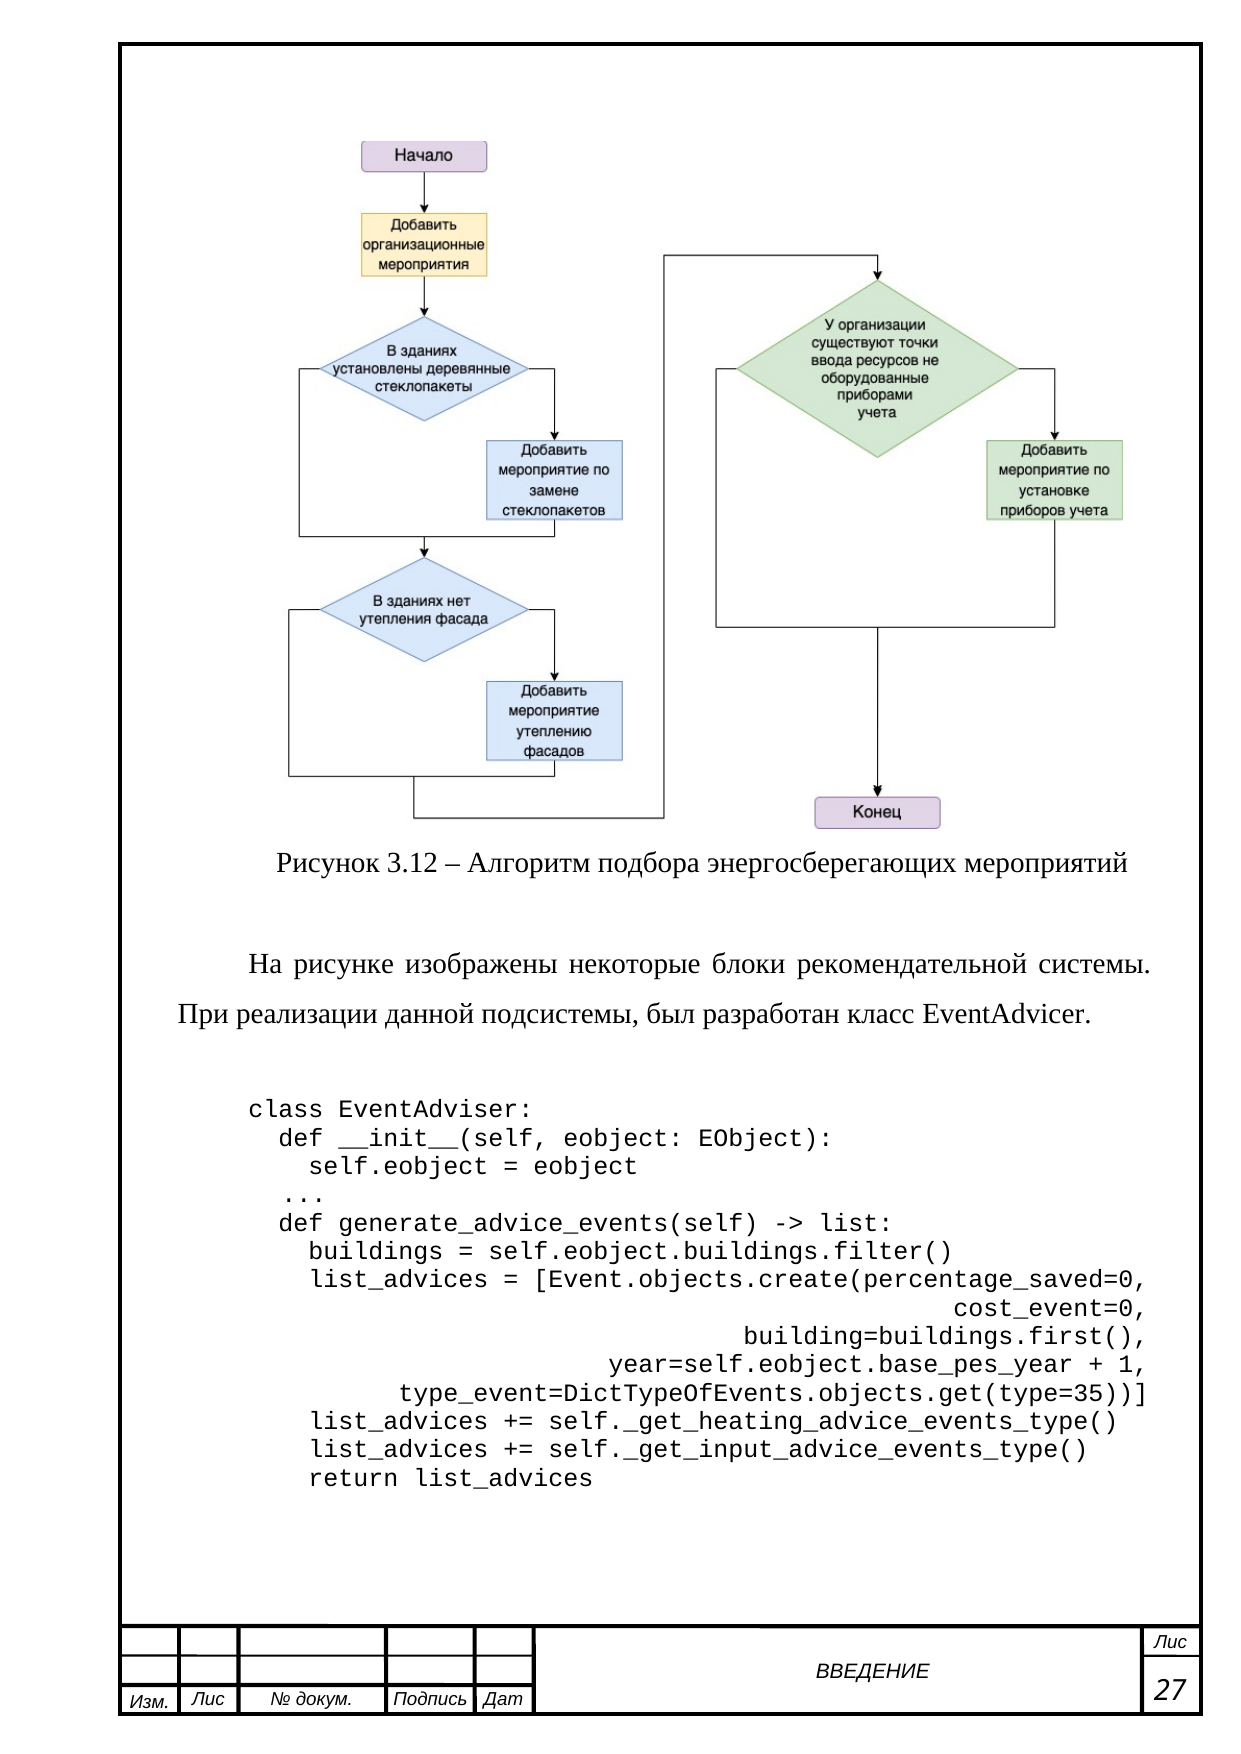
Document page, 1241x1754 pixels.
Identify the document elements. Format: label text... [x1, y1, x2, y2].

text class EventAdviser: [177, 1097, 1152, 1125]
text buildings = self.eobject.buildings.filter() [177, 1238, 1152, 1267]
text def __init__(self, eobject: EObject): [177, 1125, 1152, 1153]
picture [281, 141, 1123, 829]
text list_advices += self._get_input_advice_events_type() [177, 1437, 1152, 1465]
text Рисунок 3.12 – Алгоритм подбора энергосберегающих мероприятий [252, 845, 1152, 879]
text def generate_advice_events(self) -> list: [177, 1210, 1152, 1238]
text На рисунке изображены некоторые блоки рекомендательной системы. При реализации данной подсистемы, был разработан класс EventAdvicer. [177, 946, 1152, 1030]
text cost_event=0, [177, 1295, 1152, 1323]
text building=buildings.first(), [177, 1323, 1152, 1352]
text type_event=DictTypeOfEvents.objects.get(type=35))] [177, 1380, 1152, 1408]
text self.eobject = eobject [177, 1153, 1152, 1182]
text list_advices += self._get_heating_advice_events_type() [177, 1408, 1152, 1437]
text return list_advices [177, 1465, 1152, 1493]
text list_advices = [Event.objects.create(percentage_saved=0, [177, 1267, 1152, 1295]
text year=self.eobject.base_pes_year + 1, [177, 1352, 1152, 1380]
text ... [251, 1182, 1152, 1210]
